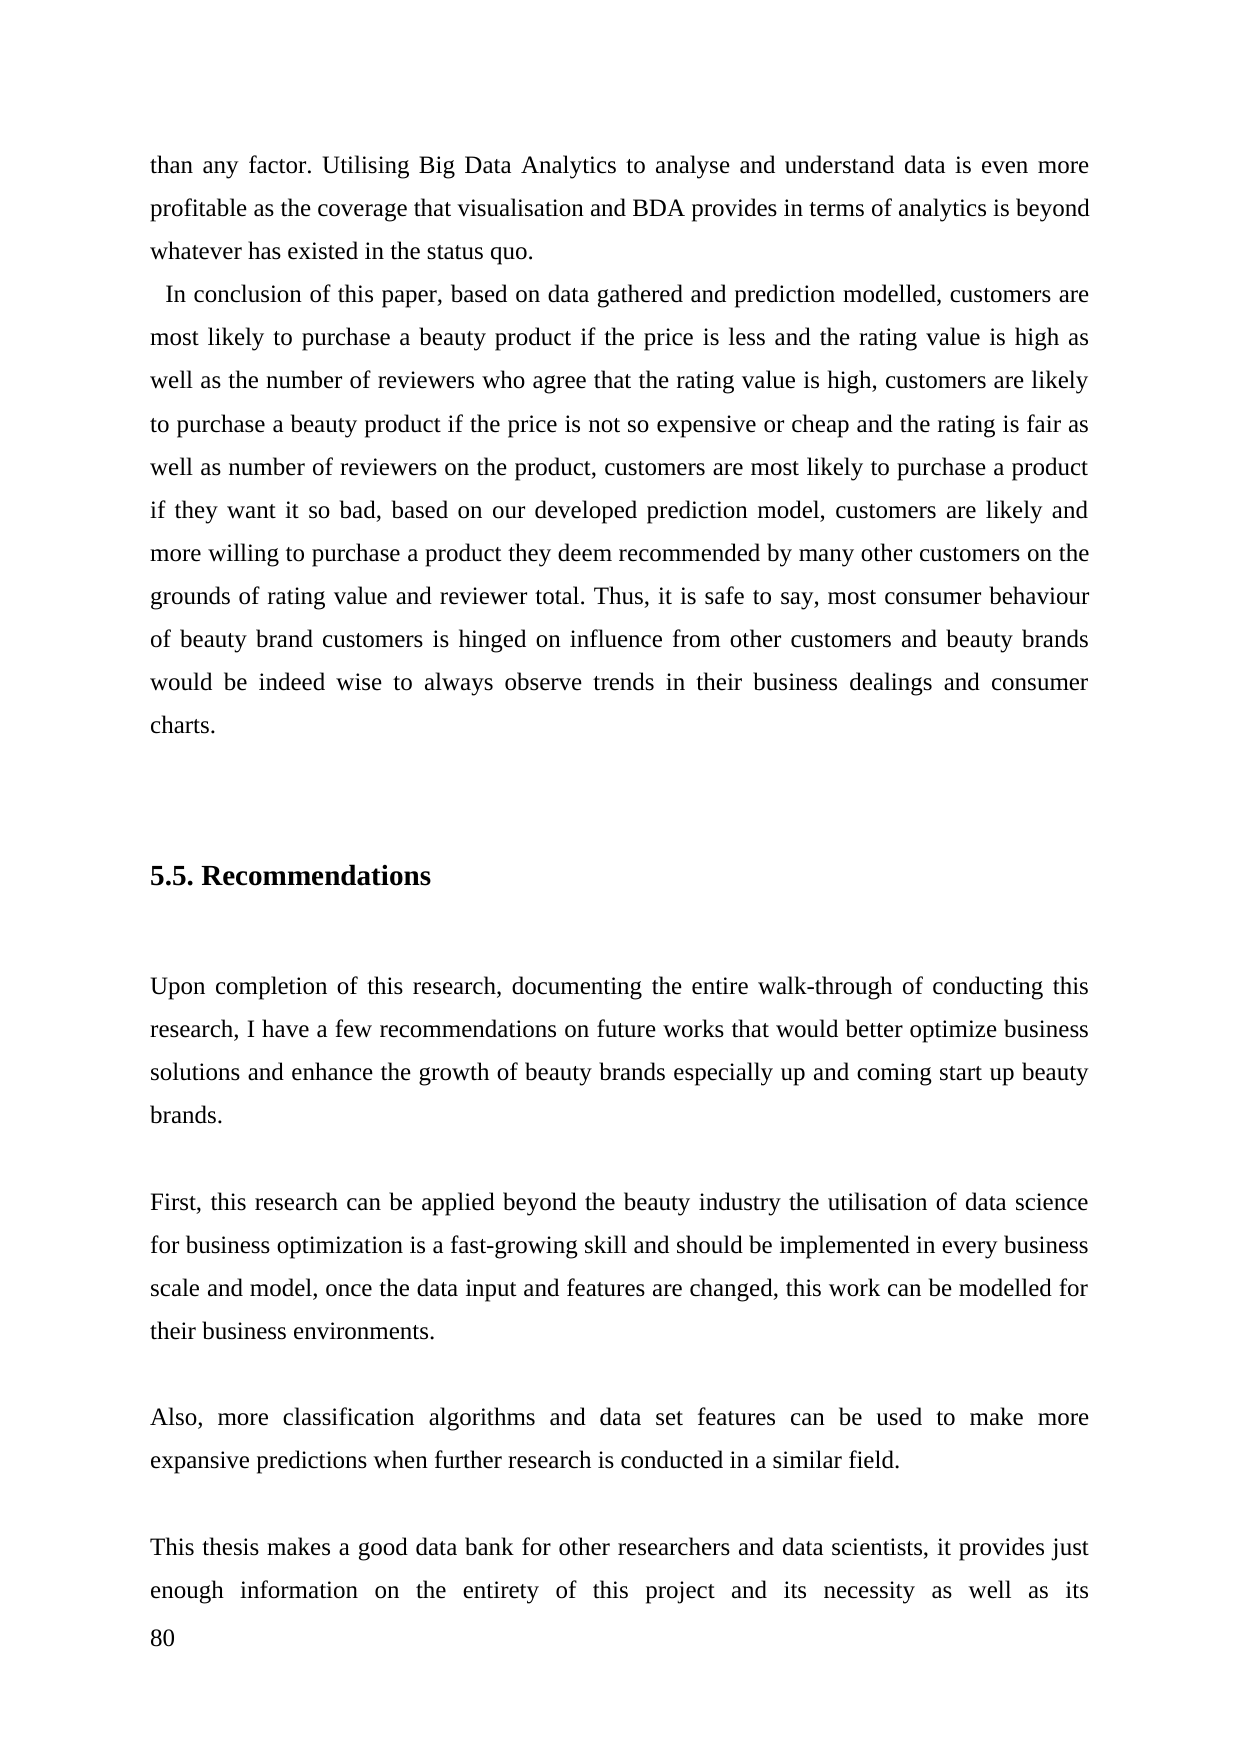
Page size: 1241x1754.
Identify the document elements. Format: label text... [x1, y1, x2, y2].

subtitle 5.5. Recommendations [150, 858, 1090, 892]
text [150, 1532, 1090, 1604]
text First, this research can be applied beyond the beauty industry the utilisation of data science for business optimization is a fast-growing skill and should be implemented in every business scale and model, once the data input and features are changed, this work can be modelled for their business environments. [150, 1187, 1090, 1345]
text In conclusion of this paper, based on data gathered and prediction modelled, customers are most likely to purchase a beauty product if the price is less and the rating value is high as well as the number of reviewers who agree that the rating value is high, customers are likely to purchase a beauty product if the price is not so expensive or cheap and the rating is fair as well as number of reviewers on the product, customers are most likely to purchase a product if they want it so bad, based on our developed prediction model, customers are likely and more willing to purchase a product they deem recommended by many other customers on the grounds of rating value and reviewer total. Thus, it is safe to say, most consumer behaviour of beauty brand customers is hinged on influence from other customers and beauty brands would be indeed wise to always observe trends in their business dealings and consumer charts. [150, 279, 1090, 739]
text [150, 150, 1090, 265]
text Upon completion of this research, documenting the entire walk-through of conducting this research, I have a few recommendations on future works that would better optimize business solutions and enhance the growth of beauty brands especially up and coming start up beauty brands. [150, 971, 1090, 1129]
text Also, more classification algorithms and data set features can be used to make more expansive predictions when further research is conducted in a similar field. [150, 1402, 1090, 1474]
